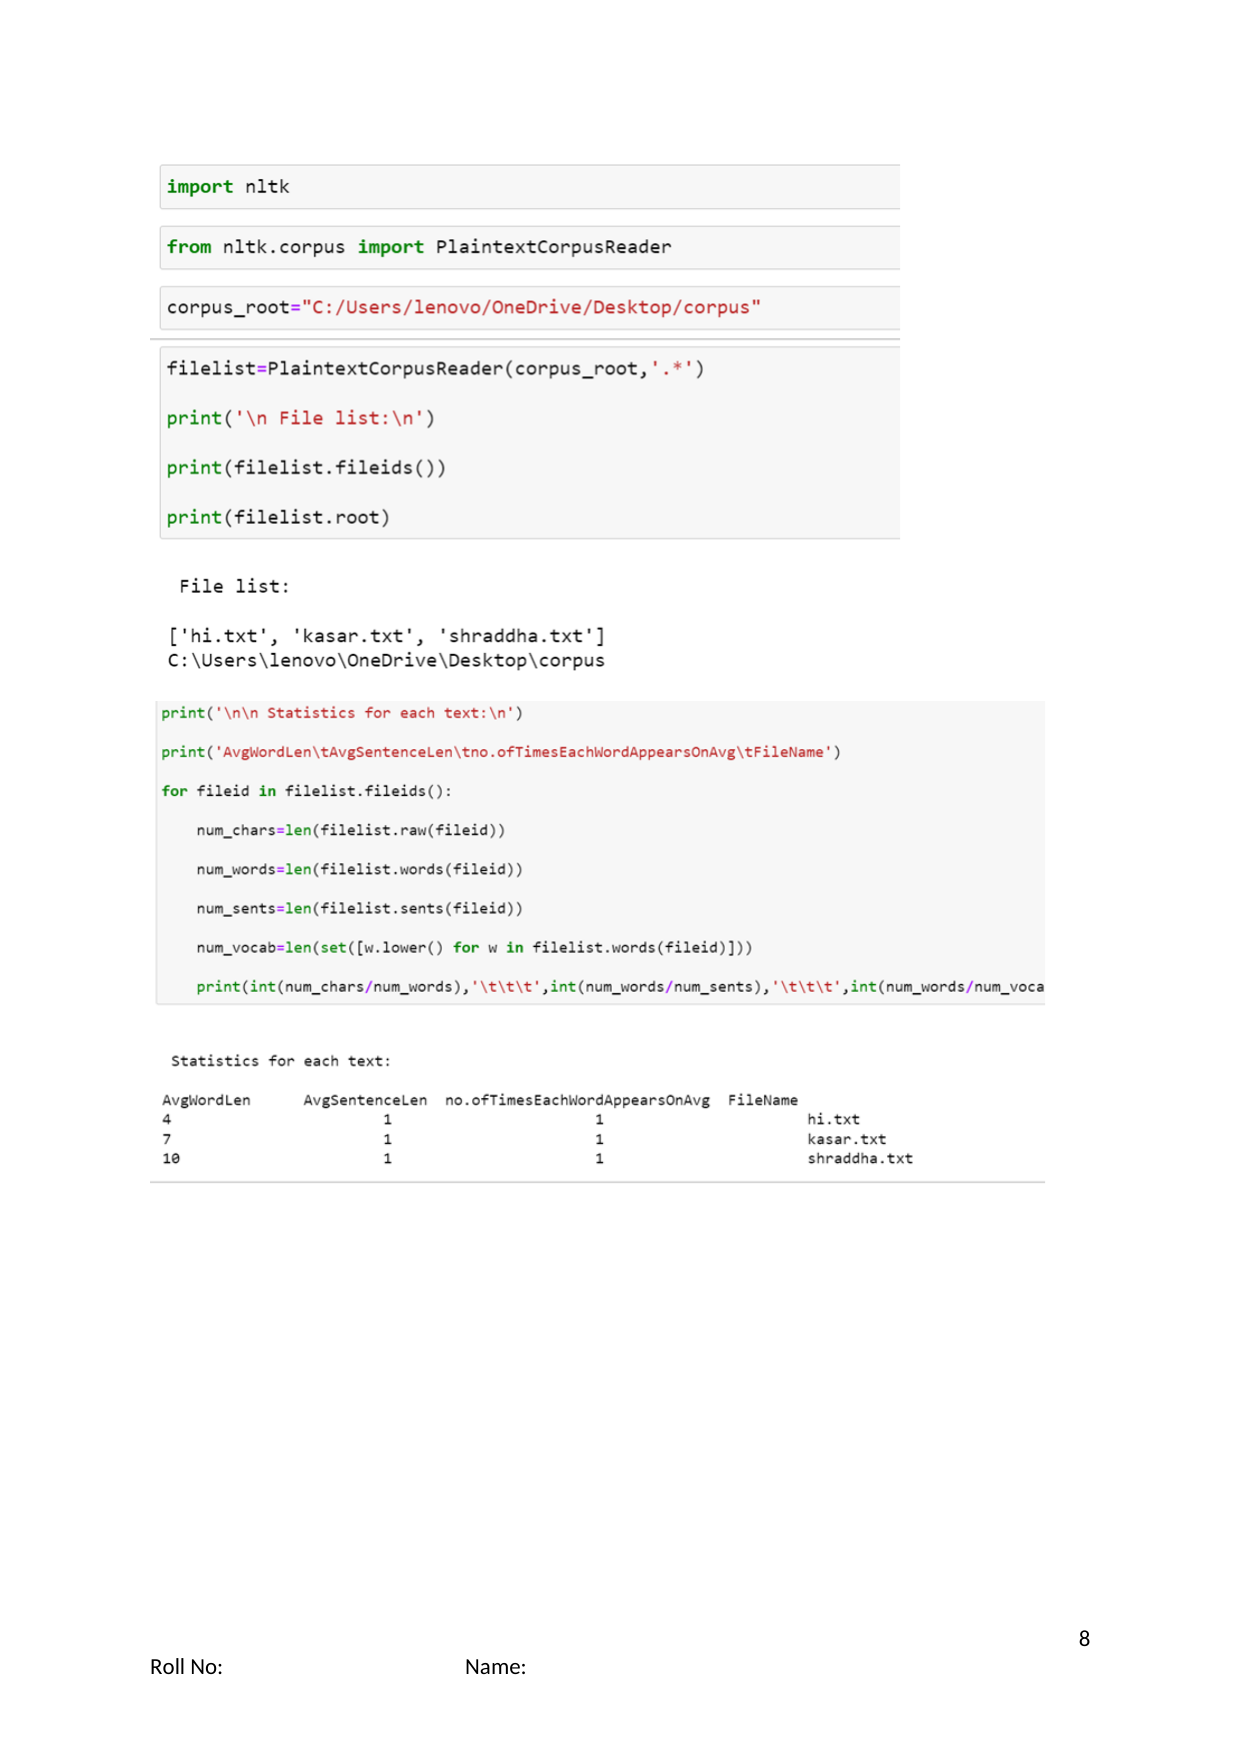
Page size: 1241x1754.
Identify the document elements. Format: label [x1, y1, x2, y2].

picture [150, 150, 901, 683]
picture [150, 701, 1046, 1191]
